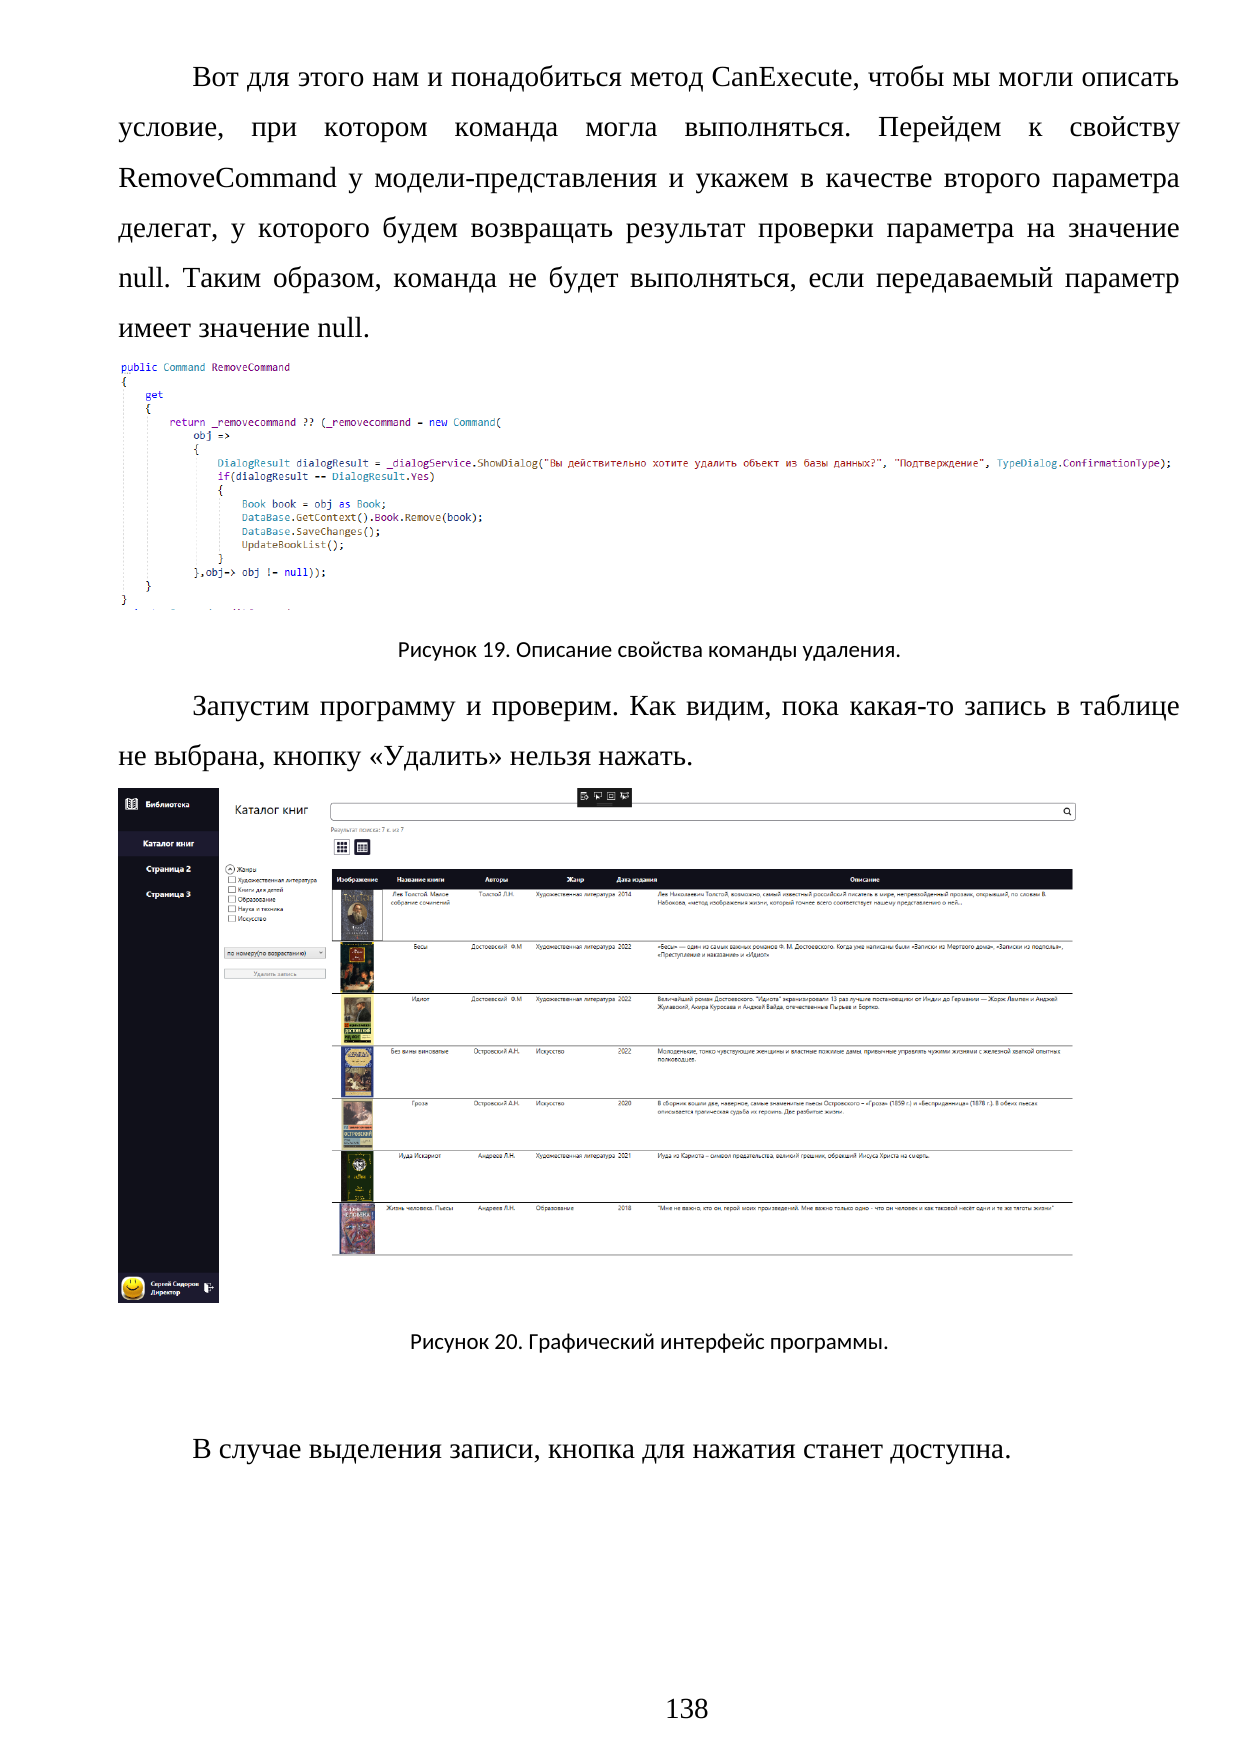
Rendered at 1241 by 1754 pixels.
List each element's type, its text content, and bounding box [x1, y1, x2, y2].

text Запустим программу и проверим. Как видим, пока какая-то запись в таблице не выбрана, кнопку «Удалить» нельзя нажать. [118, 688, 1181, 772]
picture [118, 788, 1091, 1303]
text В случае выделения записи, кнопка для нажатия станет доступна. [118, 1431, 1181, 1465]
picture [118, 361, 1175, 610]
text Вот для этого нам и понадобиться метод СanExecute, чтобы мы могли описать условие, при котором команда могла выполняться. Перейдем к свойству RemoveCommand у модели-представления и укажем в качестве второго параметра делегат, у которого будем возвращать результат проверки параметра на значение null. Таким образом, команда не будет выполняться, если передаваемый параметр имеет значение null. [118, 59, 1181, 344]
text Рисунок 19. Описание свойства команды удаления. [118, 635, 1181, 663]
text Рисунок 20. Графический интерфейс программы. [118, 1327, 1181, 1355]
